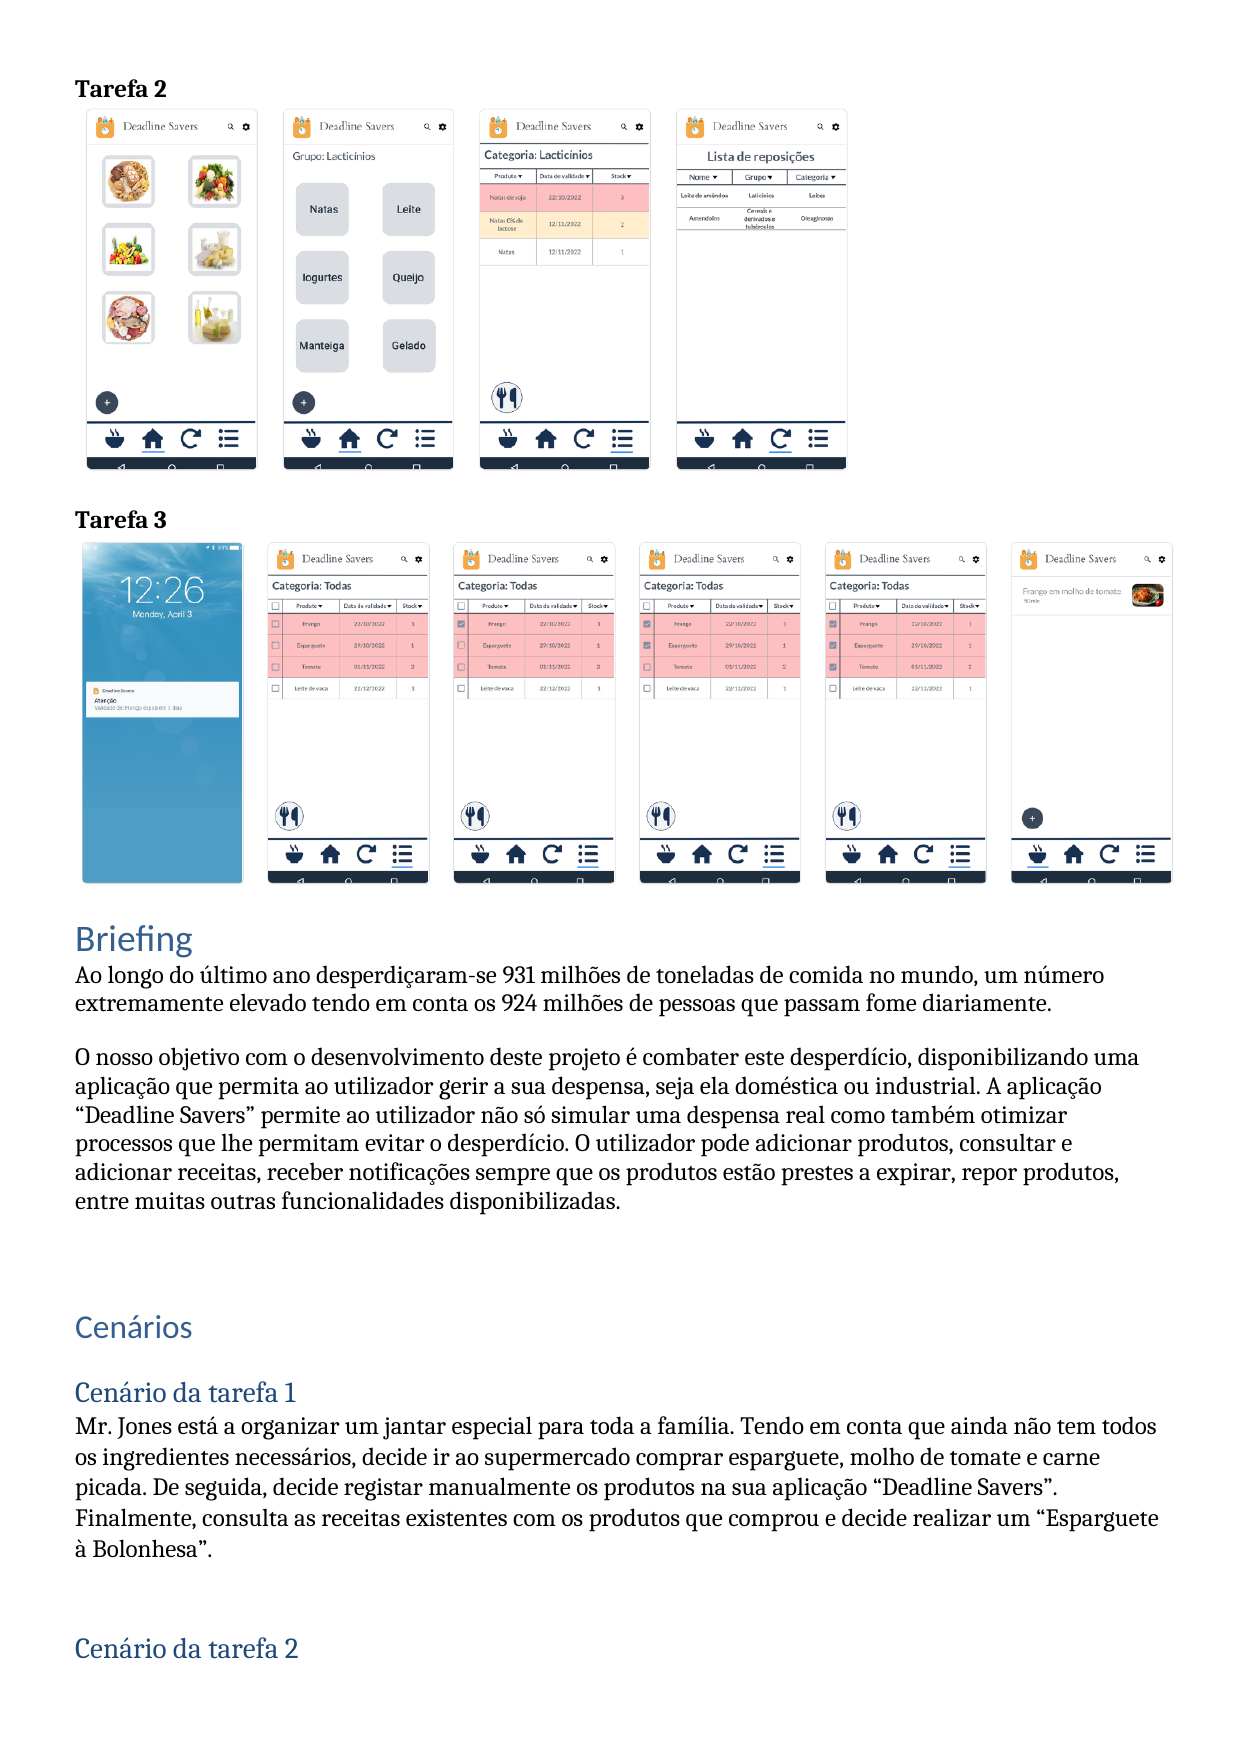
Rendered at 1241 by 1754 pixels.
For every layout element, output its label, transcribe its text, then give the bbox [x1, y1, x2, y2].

text Cenário da tarefa 1 [75, 1376, 1165, 1409]
subtitle Briefing [75, 915, 1165, 961]
text Tarefa 3 [75, 506, 1165, 535]
text Cenário da tarefa 2 [75, 1632, 1165, 1665]
picture [75, 535, 1182, 890]
subtitle Cenários [75, 1306, 1165, 1347]
text Mr. Jones está a organizar um jantar especial para toda a família. Tendo em conta que ainda não tem todos os ingredientes necessários, decide ir ao supermercado comprar esparguete, molho de tomate e carne picada. De seguida, decide registar manualmente os produtos na sua aplicação “Deadline Savers”. Finalmente, consulta as receitas existentes com os produtos que comprou e decide realizar um “Esparguete à Bolonhesa”. [75, 1412, 1165, 1563]
picture [75, 103, 853, 478]
text Tarefa 2 [75, 75, 1165, 104]
text O nosso objetivo com o desenvolvimento deste projeto é combater este desperdício, disponibilizando uma aplicação que permita ao utilizador gerir a sua despensa, seja ela doméstica ou industrial. A aplicação “Deadline Savers” permite ao utilizador não só simular uma despensa real como também otimizar processos que lhe permitam evitar o desperdício. O utilizador pode adicionar produtos, consultar e adicionar receitas, receber notificações sempre que os produtos estão prestes a expirar, repor produtos, entre muitas outras funcionalidades disponibilizadas. [75, 1043, 1165, 1216]
text Ao longo do último ano desperdiçaram-se 931 milhões de toneladas de comida no mundo, um número extremamente elevado tendo em conta os 924 milhões de pessoas que passam fome diariamente. [75, 961, 1165, 1018]
